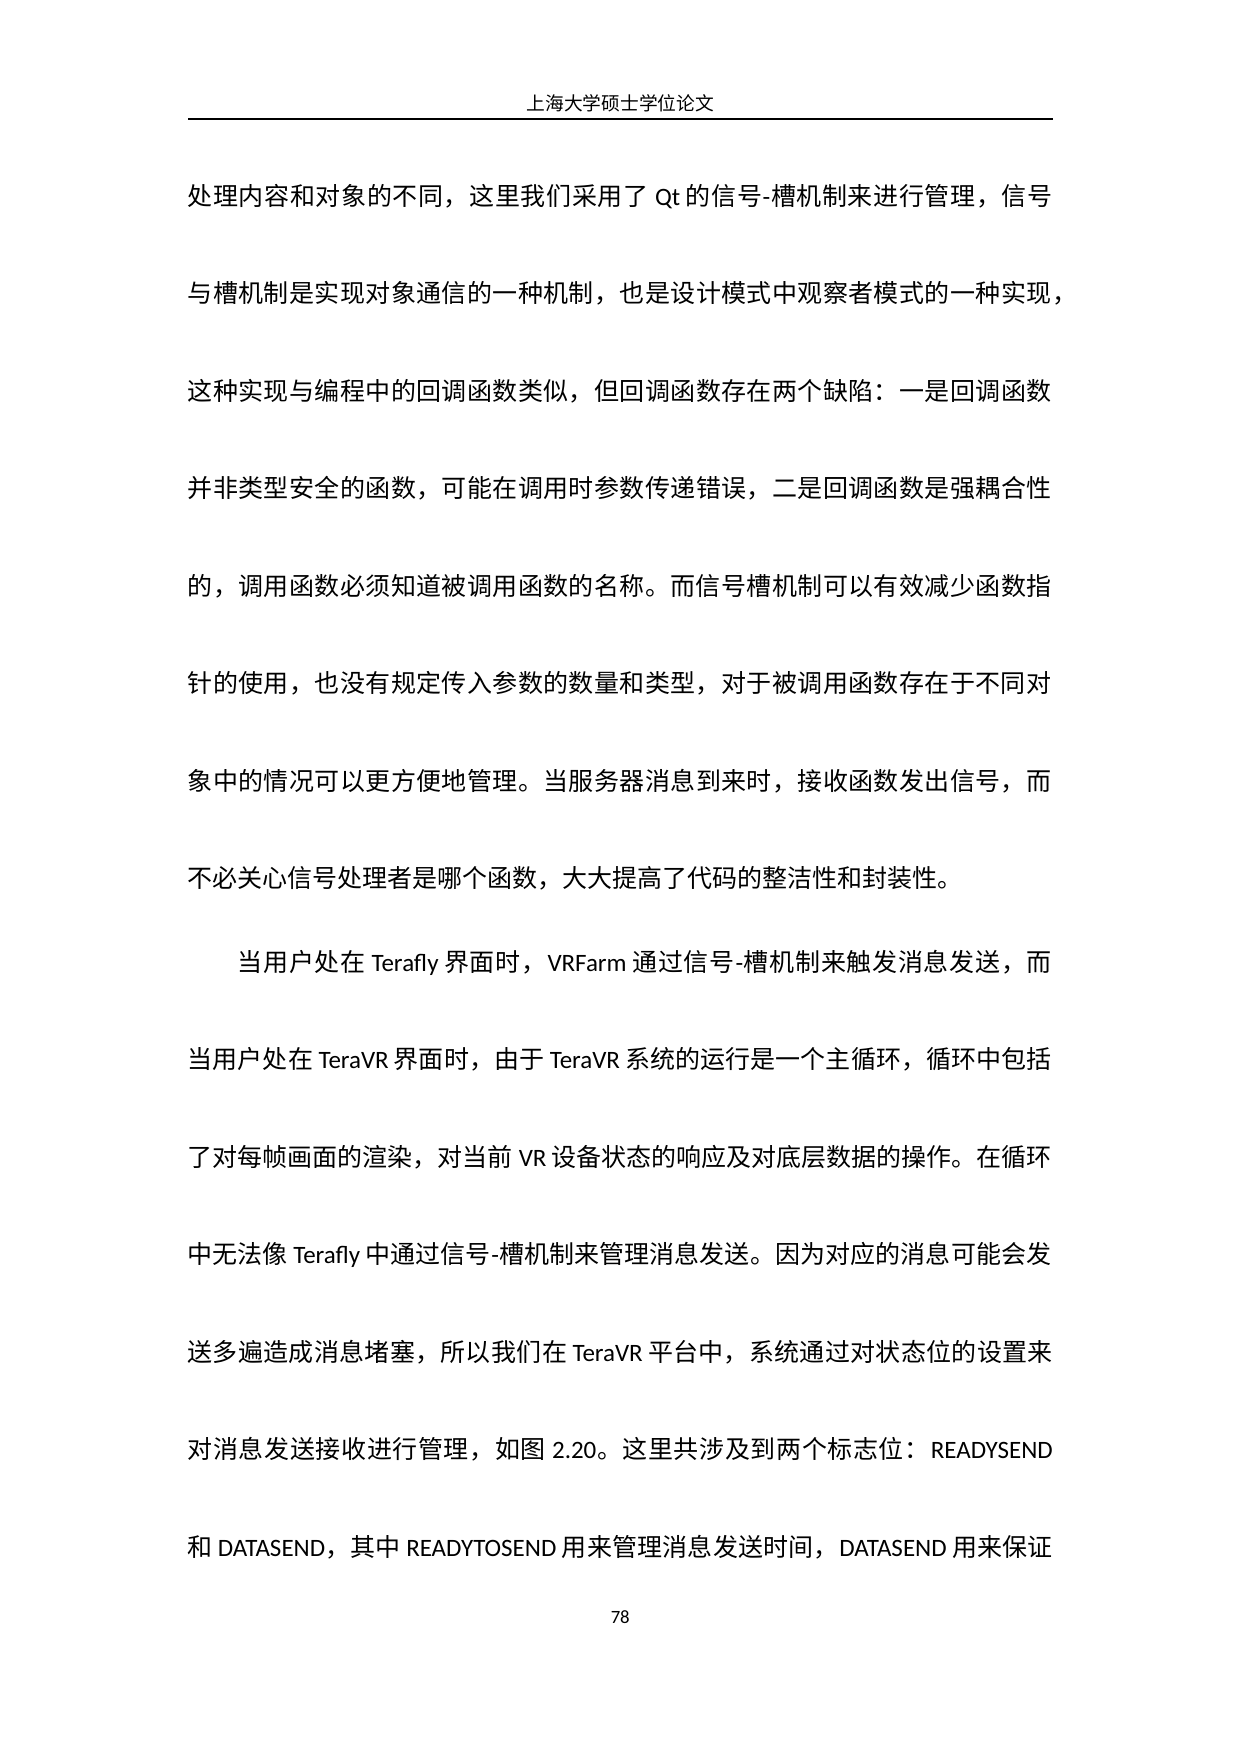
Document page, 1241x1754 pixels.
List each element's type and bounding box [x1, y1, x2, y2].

text [187, 928, 1053, 1578]
text [187, 162, 1053, 909]
